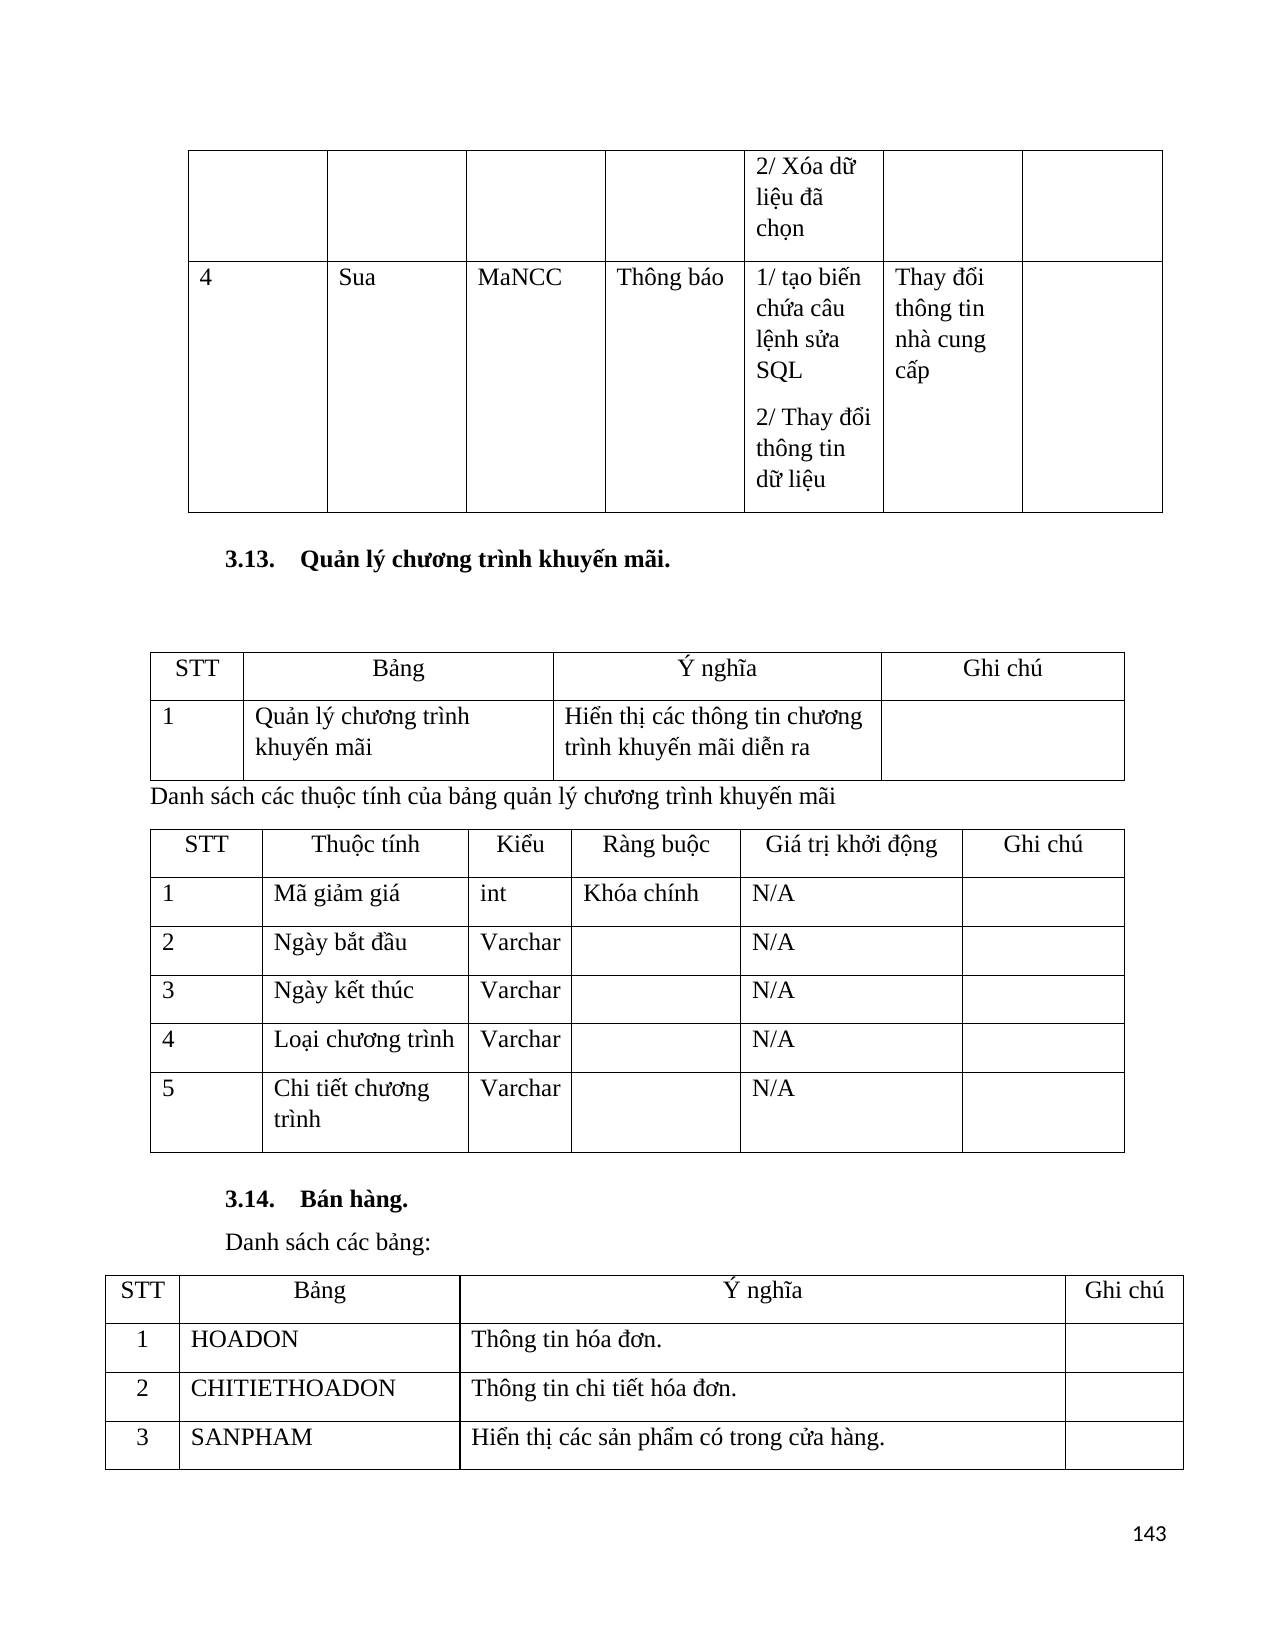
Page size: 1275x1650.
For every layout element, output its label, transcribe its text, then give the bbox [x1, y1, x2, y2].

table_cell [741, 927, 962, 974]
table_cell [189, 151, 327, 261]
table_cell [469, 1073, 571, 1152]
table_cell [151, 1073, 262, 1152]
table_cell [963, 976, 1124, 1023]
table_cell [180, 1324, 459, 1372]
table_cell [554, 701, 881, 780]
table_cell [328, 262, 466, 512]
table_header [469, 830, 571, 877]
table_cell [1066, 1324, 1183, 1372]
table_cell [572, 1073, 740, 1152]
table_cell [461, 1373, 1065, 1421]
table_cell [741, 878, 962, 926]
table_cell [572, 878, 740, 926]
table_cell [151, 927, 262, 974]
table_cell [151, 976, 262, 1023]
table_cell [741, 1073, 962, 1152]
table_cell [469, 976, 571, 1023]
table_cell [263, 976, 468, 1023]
text Danh sách các thuộc tính của bảng quản lý chương trình khuyến mãi [150, 781, 1167, 809]
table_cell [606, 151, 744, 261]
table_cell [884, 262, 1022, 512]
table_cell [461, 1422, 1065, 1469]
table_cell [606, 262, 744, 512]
list Danh sách các bảng: [225, 1227, 1167, 1256]
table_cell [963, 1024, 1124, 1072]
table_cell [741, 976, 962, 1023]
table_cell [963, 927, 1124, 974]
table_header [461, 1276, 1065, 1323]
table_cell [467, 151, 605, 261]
list Quản lý chương trình khuyến mãi. [225, 544, 1167, 573]
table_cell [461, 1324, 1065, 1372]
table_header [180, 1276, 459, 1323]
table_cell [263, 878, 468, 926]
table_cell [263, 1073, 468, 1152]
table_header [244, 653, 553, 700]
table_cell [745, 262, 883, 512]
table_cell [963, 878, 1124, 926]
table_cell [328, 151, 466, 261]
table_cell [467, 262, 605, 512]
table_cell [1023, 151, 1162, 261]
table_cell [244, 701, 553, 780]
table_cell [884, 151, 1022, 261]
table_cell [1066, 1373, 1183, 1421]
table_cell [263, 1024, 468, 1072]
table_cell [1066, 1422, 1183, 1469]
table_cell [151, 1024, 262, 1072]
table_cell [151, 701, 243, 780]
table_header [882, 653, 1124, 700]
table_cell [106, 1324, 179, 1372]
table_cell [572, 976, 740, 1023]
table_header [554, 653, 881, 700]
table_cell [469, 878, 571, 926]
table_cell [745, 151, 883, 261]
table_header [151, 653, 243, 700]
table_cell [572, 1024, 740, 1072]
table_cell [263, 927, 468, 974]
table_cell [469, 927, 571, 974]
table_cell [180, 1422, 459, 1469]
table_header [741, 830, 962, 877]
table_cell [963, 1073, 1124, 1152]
list Bán hàng. [225, 1184, 1167, 1212]
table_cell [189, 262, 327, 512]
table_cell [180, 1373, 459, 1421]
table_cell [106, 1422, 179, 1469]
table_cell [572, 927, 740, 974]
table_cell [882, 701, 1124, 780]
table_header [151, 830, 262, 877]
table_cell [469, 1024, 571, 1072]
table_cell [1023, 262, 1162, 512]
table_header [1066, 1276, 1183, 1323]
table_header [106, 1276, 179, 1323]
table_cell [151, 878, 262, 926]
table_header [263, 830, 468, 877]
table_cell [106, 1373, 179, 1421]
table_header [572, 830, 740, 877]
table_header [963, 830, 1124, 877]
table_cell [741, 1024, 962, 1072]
